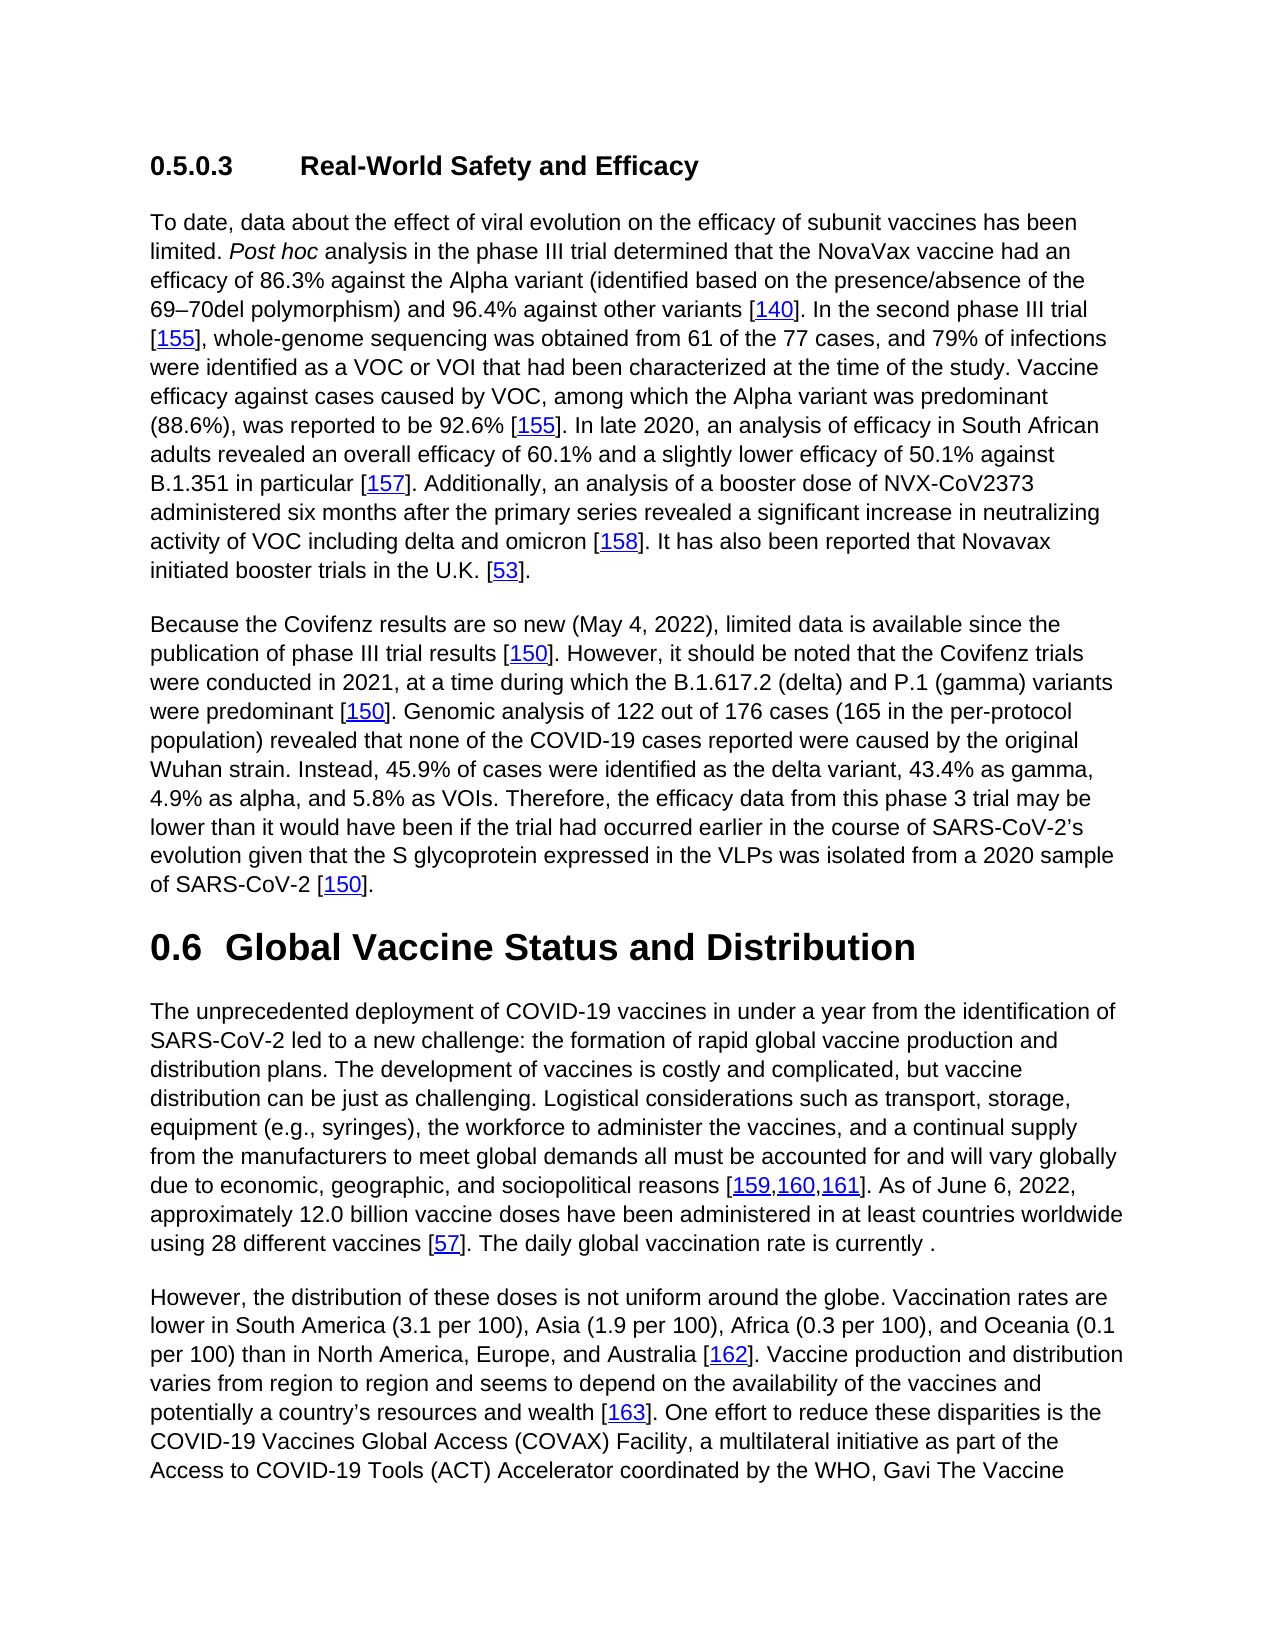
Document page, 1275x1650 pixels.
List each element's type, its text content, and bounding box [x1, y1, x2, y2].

subtitle 0.6 Global Vaccine Status and Distribution [150, 925, 1125, 968]
subtitle 0.5.0.3 Real-World Safety and Efficacy [150, 150, 1125, 181]
text The unprecedented deployment of COVID-19 vaccines in under a year from the identification of SARS-CoV-2 led to a new challenge: the formation of rapid global vaccine production and distribution plans. The development of vaccines is costly and complicated, but vaccine distribution can be just as challenging. Logistical considerations such as transport, storage, equipment (e.g., syringes), the workforce to administer the vaccines, and a continual supply from the manufacturers to meet global demands all must be accounted for and will vary globally due to economic, geographic, and sociopolitical reasons [159,160,161]. As of June 6, 2022, approximately 12.0 billion vaccine doses have been administered in at least countries worldwide using 28 different vaccines [57]. The daily global vaccination rate is currently . [150, 998, 1125, 1256]
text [150, 1283, 1125, 1483]
text Because the Covifenz results are so new (May 4, 2022), limited data is available since the publication of phase III trial results [150]. However, it should be noted that the Covifenz trials were conducted in 2021, at a time during which the B.1.617.2 (delta) and P.1 (gamma) variants were predominant [150]. Genomic analysis of 122 out of 176 cases (165 in the per-protocol population) revealed that none of the COVID-19 cases reported were caused by the original Wuhan strain. Instead, 45.9% of cases were identified as the delta variant, 43.4% as gamma, 4.9% as alpha, and 5.8% as VOIs. Therefore, the efficacy data from this phase 3 trial may be lower than it would have been if the trial had occurred earlier in the course of SARS-CoV-2’s evolution given that the S glycoprotein expressed in the VLPs was isolated from a 2020 sample of SARS-CoV-2 [150]. [150, 611, 1125, 898]
text To date, data about the effect of viral evolution on the efficacy of subunit vaccines has been limited. Post hoc analysis in the phase III trial determined that the NovaVax vaccine had an efficacy of 86.3% against the Alpha variant (identified based on the presence/absence of the 69–70del polymorphism) and 96.4% against other variants [140]. In the second phase III trial [155], whole-genome sequencing was obtained from 61 of the 77 cases, and 79% of infections were identified as a VOC or VOI that had been characterized at the time of the study. Vaccine efficacy against cases caused by VOC, among which the Alpha variant was predominant (88.6%), was reported to be 92.6% [155]. In late 2020, an analysis of efficacy in South African adults revealed an overall efficacy of 60.1% and a slightly lower efficacy of 50.1% against B.1.351 in particular [157]. Additionally, an analysis of a booster dose of NVX-CoV2373 administered six months after the primary series revealed a significant increase in neutralizing activity of VOC including delta and omicron [158]. It has also been reported that Novavax initiated booster trials in the U.K. [53]. [150, 209, 1125, 583]
